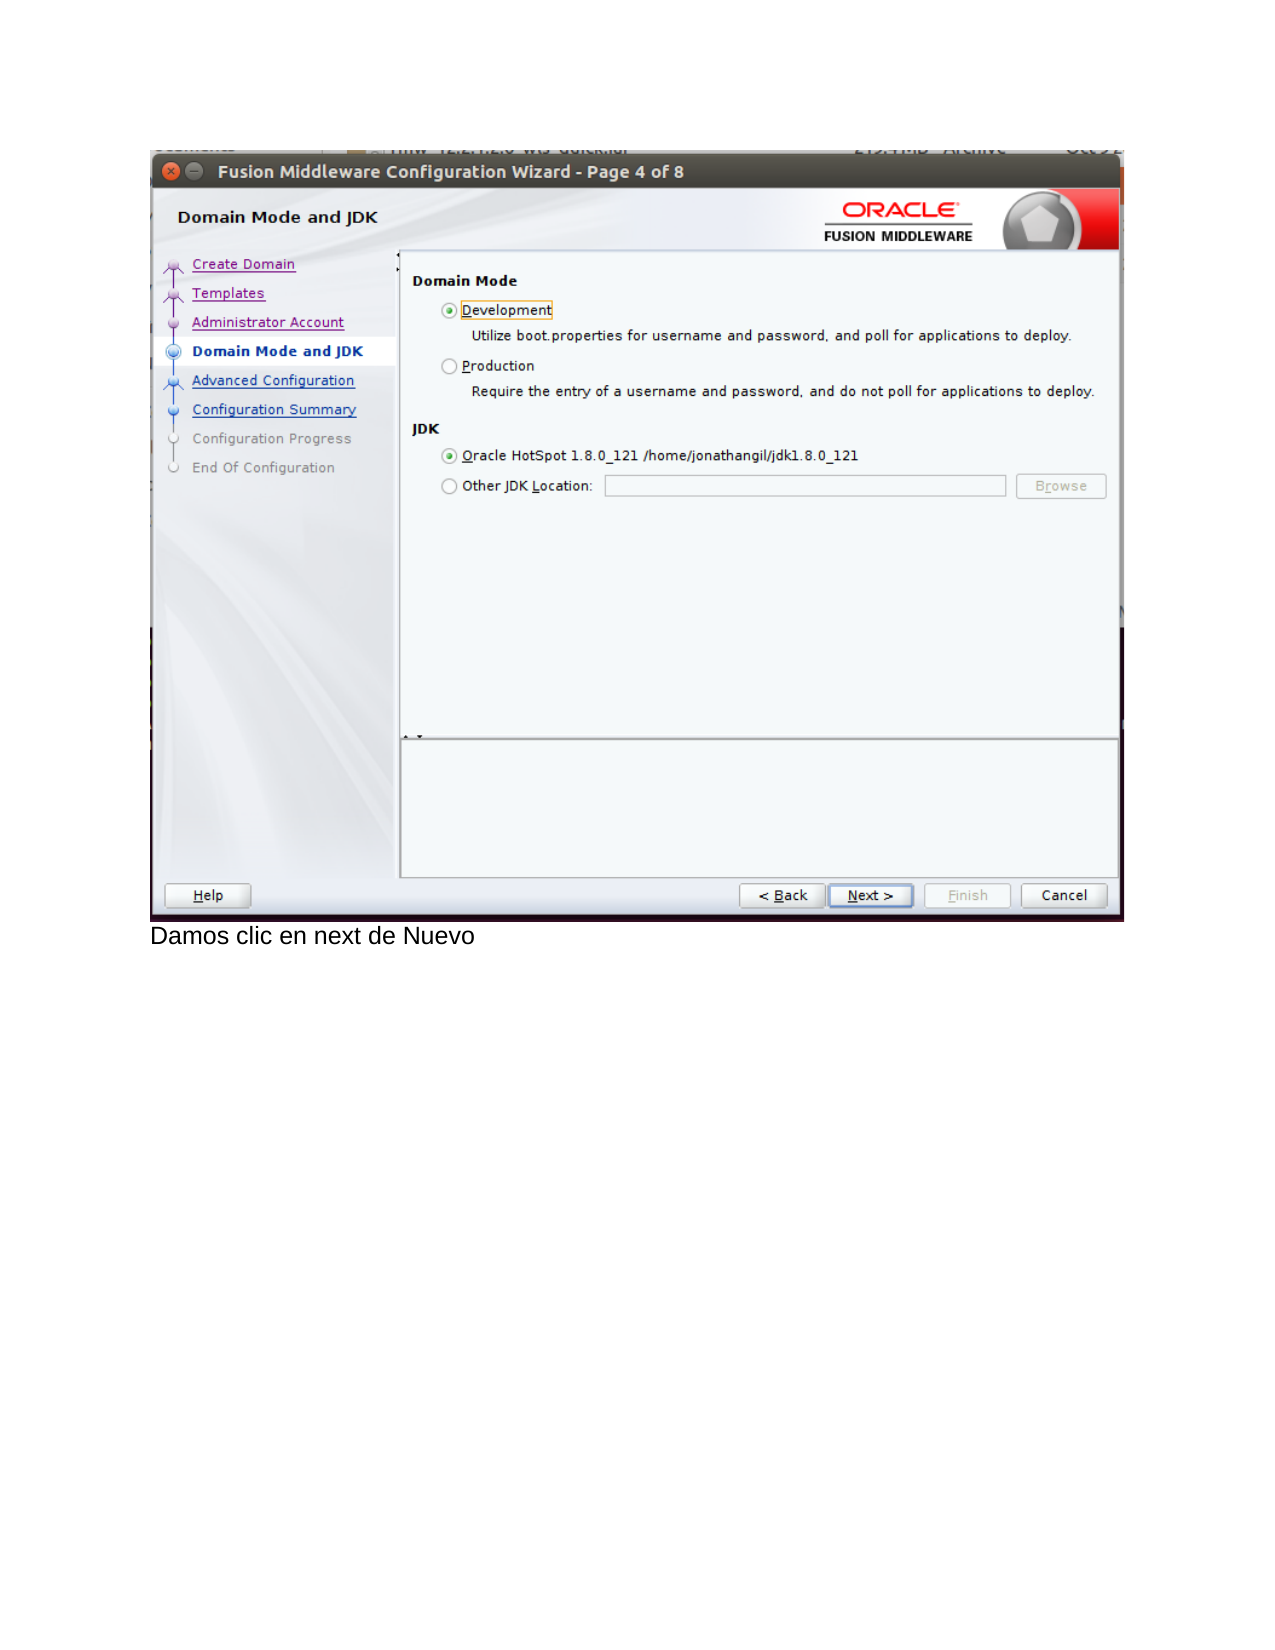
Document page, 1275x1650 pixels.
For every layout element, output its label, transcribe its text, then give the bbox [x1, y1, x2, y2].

picture [150, 150, 1125, 922]
text Damos clic en next de Nuevo [150, 922, 1125, 950]
